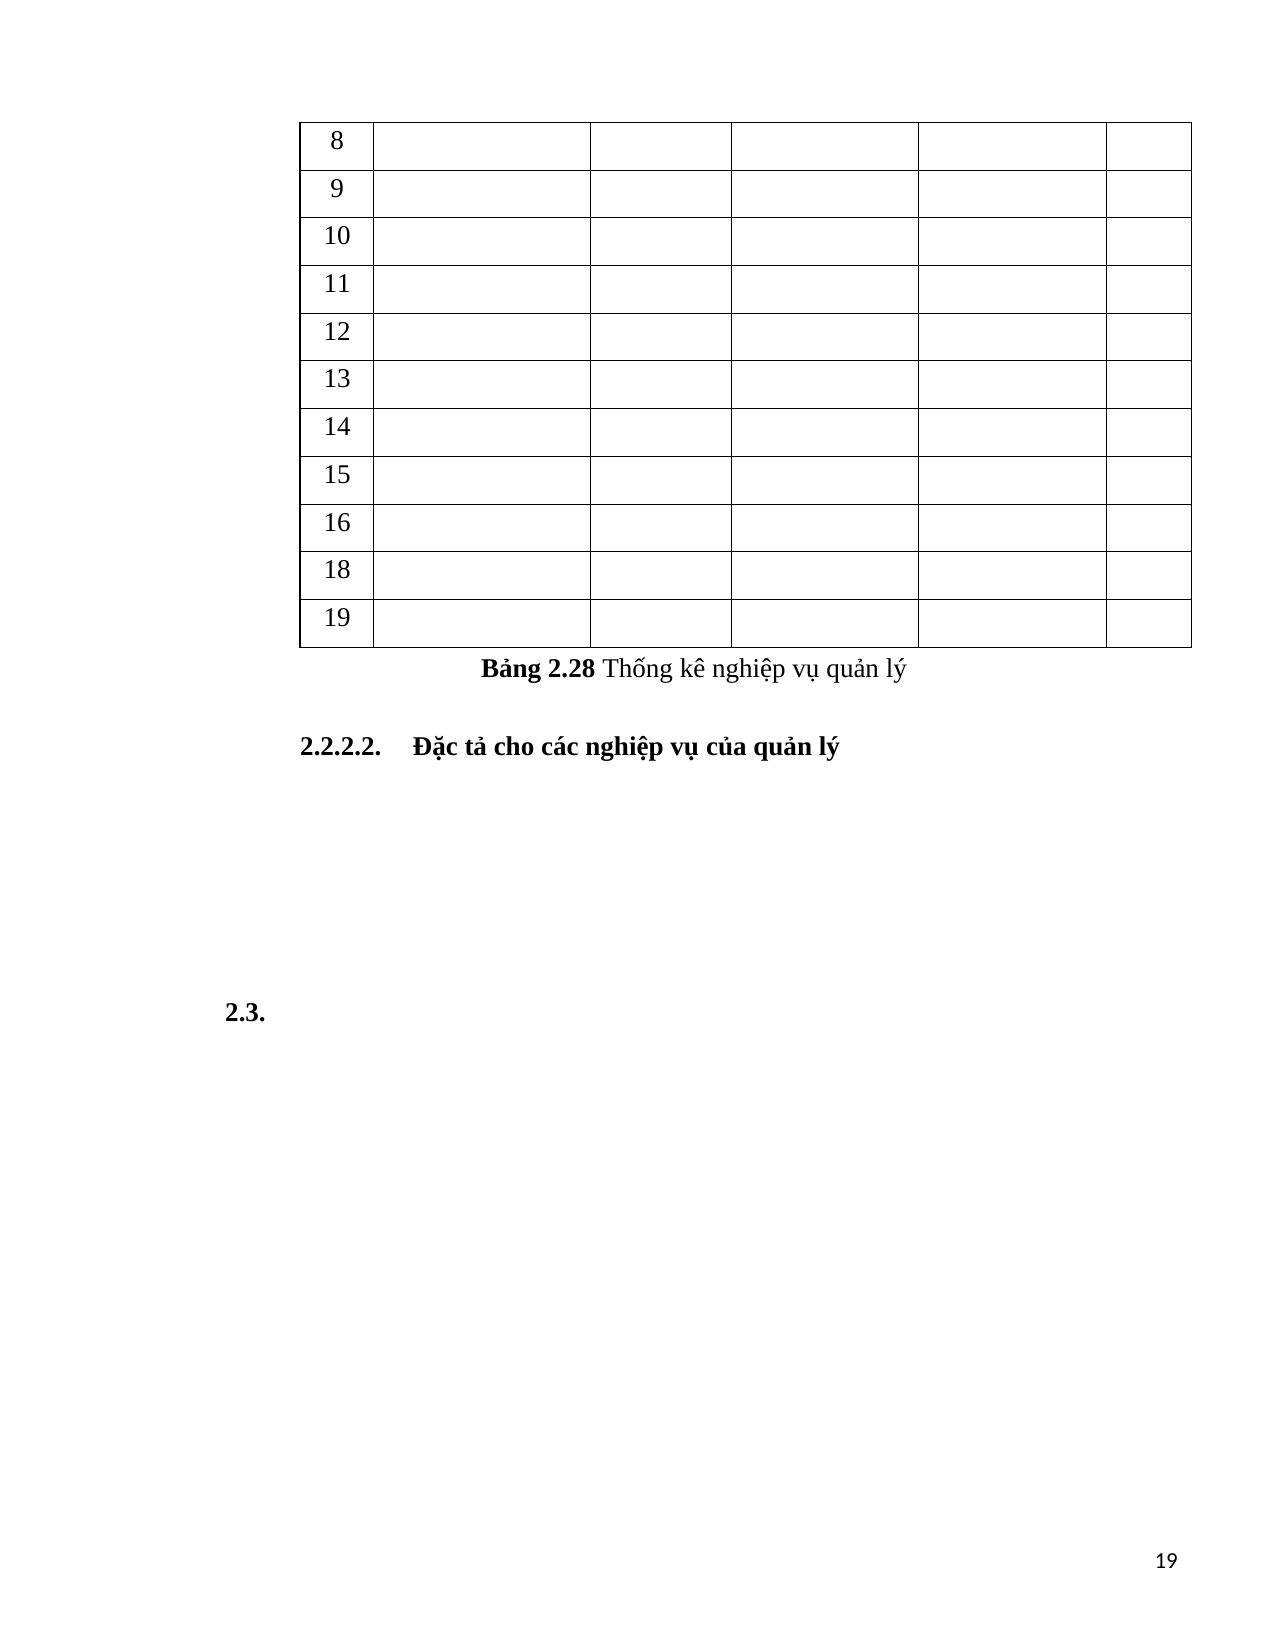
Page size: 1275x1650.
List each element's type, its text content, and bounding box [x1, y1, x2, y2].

table_cell [919, 457, 1106, 503]
table_cell [591, 171, 731, 217]
table_cell 10 [301, 218, 373, 265]
table_cell [1107, 457, 1191, 503]
table_cell [919, 218, 1106, 265]
table_cell 14 [301, 409, 373, 456]
table_cell [591, 457, 731, 503]
table_cell [374, 457, 590, 503]
table_cell 9 [301, 171, 373, 217]
table_cell [919, 123, 1106, 169]
table_cell 11 [301, 266, 373, 313]
table_cell 8 [301, 123, 373, 169]
table_cell [591, 218, 731, 265]
table_cell [732, 457, 918, 503]
table_cell [374, 409, 590, 456]
table_cell [732, 218, 918, 265]
table_cell [919, 361, 1106, 408]
table_cell [591, 409, 731, 456]
table_cell [591, 314, 731, 360]
table_cell [732, 552, 918, 599]
table_cell [732, 600, 918, 647]
table_cell [1107, 314, 1191, 360]
table_cell [732, 409, 918, 456]
subtitle Bảng 2.28 Thống kê nghiệp vụ quản lý [187, 652, 1200, 683]
table_cell [732, 314, 918, 360]
list Đặc tả cho các nghiệp vụ của quản lý [300, 730, 1200, 761]
table_cell [1107, 266, 1191, 313]
table_cell [1107, 218, 1191, 265]
table_cell [919, 552, 1106, 599]
table_cell [919, 409, 1106, 456]
table_cell [374, 218, 590, 265]
table_cell [374, 552, 590, 599]
table_cell [374, 600, 590, 647]
table_cell [1107, 171, 1191, 217]
table_cell [374, 361, 590, 408]
table_cell [591, 600, 731, 647]
table_cell [919, 600, 1106, 647]
table_cell [1107, 552, 1191, 599]
table_cell [732, 505, 918, 551]
table_cell [1107, 409, 1191, 456]
table_cell [591, 505, 731, 551]
table_cell [591, 361, 731, 408]
table_cell [732, 266, 918, 313]
table_cell [374, 171, 590, 217]
table_cell [374, 505, 590, 551]
table_cell [591, 266, 731, 313]
table_cell [1107, 361, 1191, 408]
table_cell [591, 552, 731, 599]
table_cell 12 [301, 314, 373, 360]
table_cell [374, 123, 590, 169]
table_cell 19 [301, 600, 373, 647]
table_cell [374, 314, 590, 360]
table_cell 15 [301, 457, 373, 503]
table_cell [1107, 123, 1191, 169]
table_cell [919, 171, 1106, 217]
table_cell [919, 266, 1106, 313]
table_cell [374, 266, 590, 313]
table_cell [919, 505, 1106, 551]
table_cell [732, 361, 918, 408]
table_cell [919, 314, 1106, 360]
table_cell [732, 171, 918, 217]
table_cell 16 [301, 505, 373, 551]
table_cell 18 [301, 552, 373, 599]
table_cell [1107, 600, 1191, 647]
table_cell [1107, 505, 1191, 551]
table_cell [591, 123, 731, 169]
table_cell 13 [301, 361, 373, 408]
table_cell [732, 123, 918, 169]
